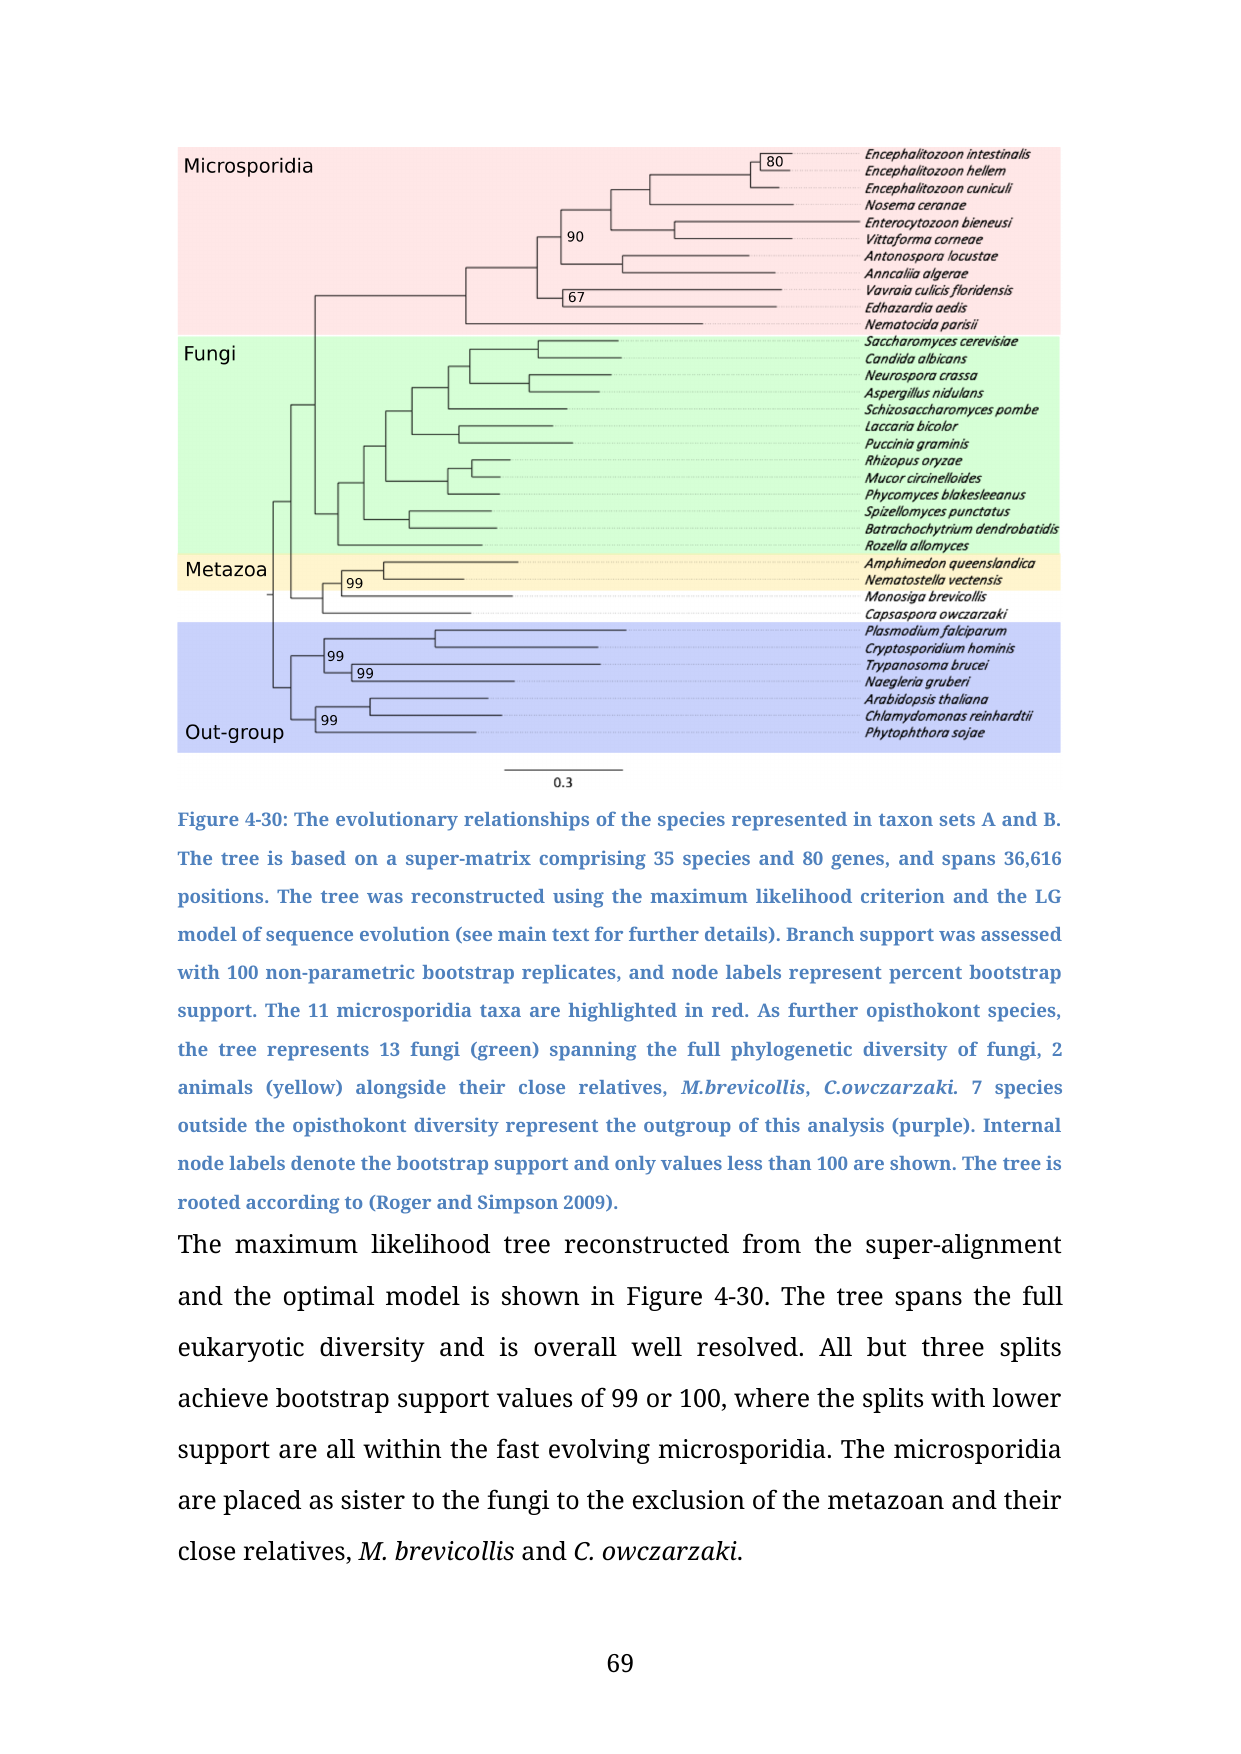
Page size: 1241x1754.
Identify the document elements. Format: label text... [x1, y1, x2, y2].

picture [177, 147, 1063, 790]
